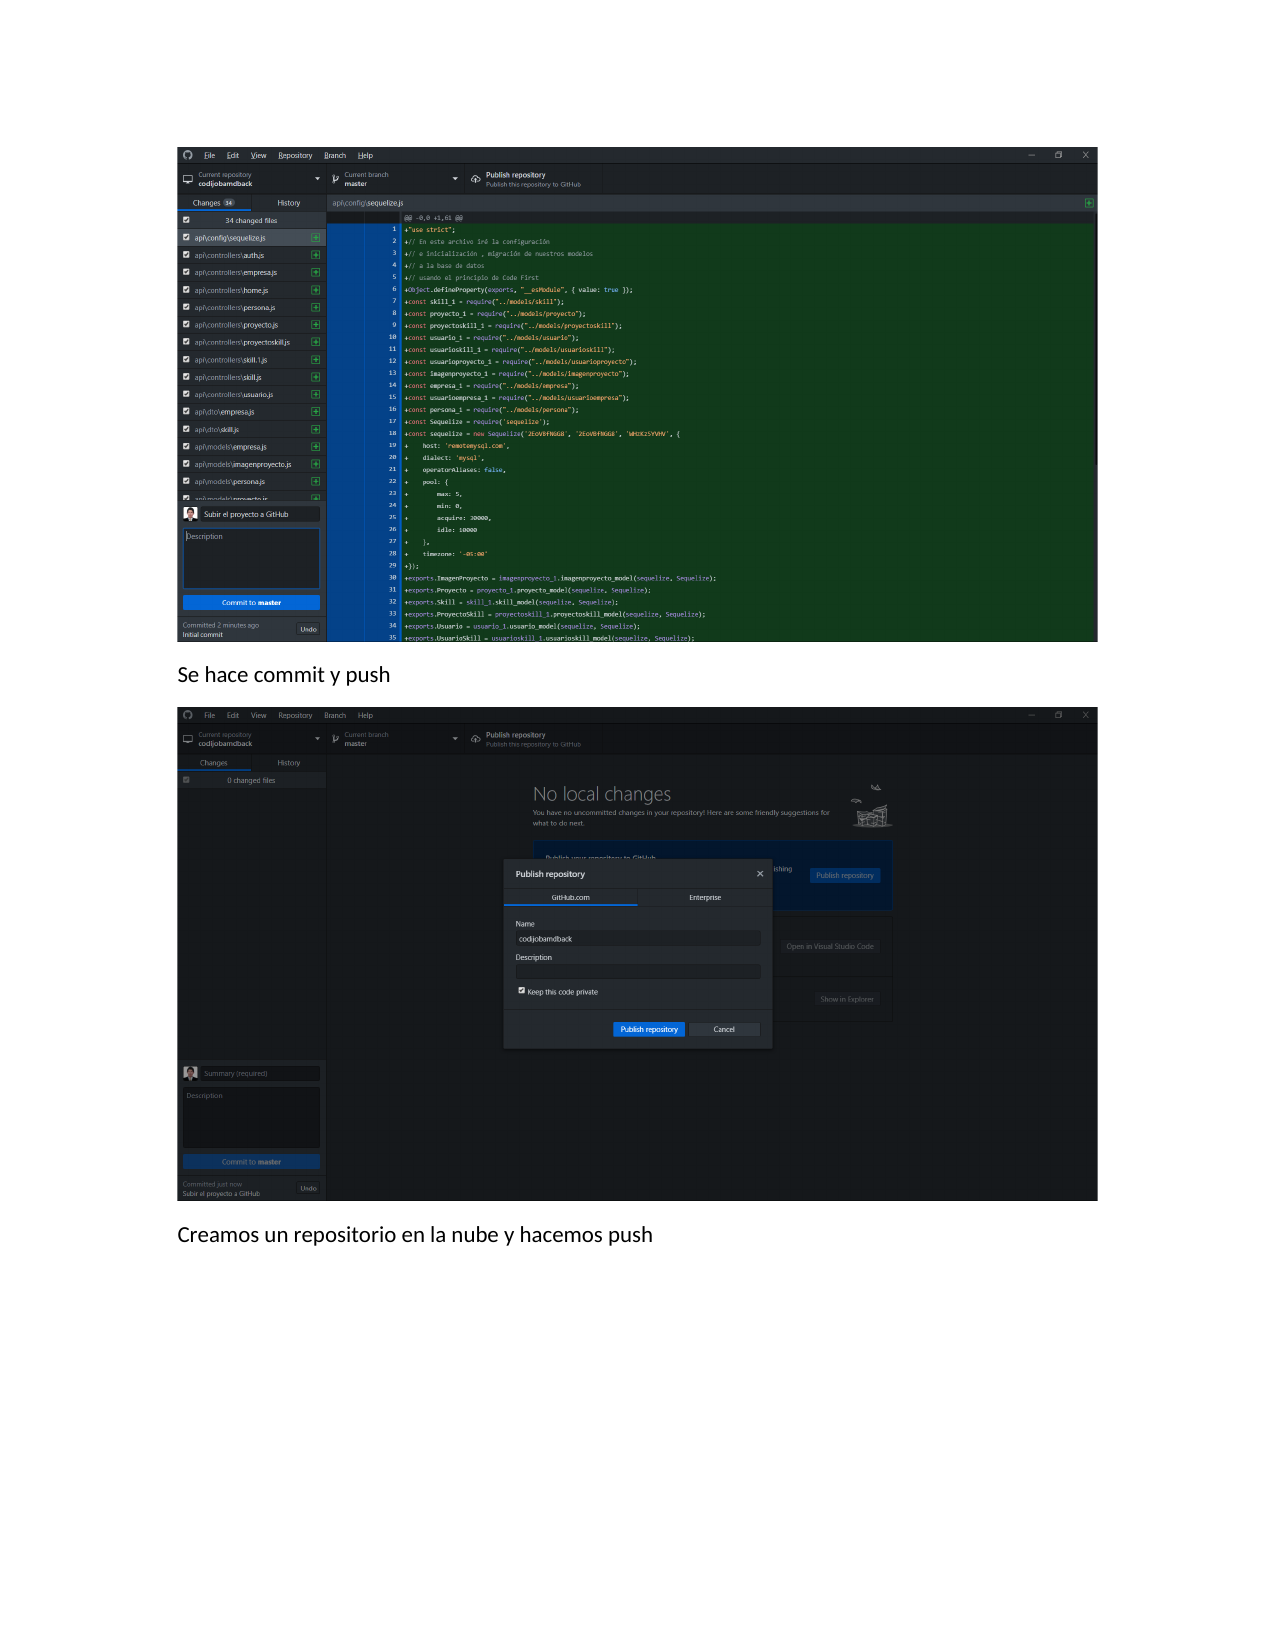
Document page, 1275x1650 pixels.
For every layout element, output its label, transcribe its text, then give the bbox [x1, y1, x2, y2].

picture [177, 147, 1098, 642]
text Creamos un repositorio en la nube y hacemos push [177, 1220, 1098, 1248]
text Se hace commit y push [177, 660, 1098, 688]
picture [177, 707, 1098, 1201]
